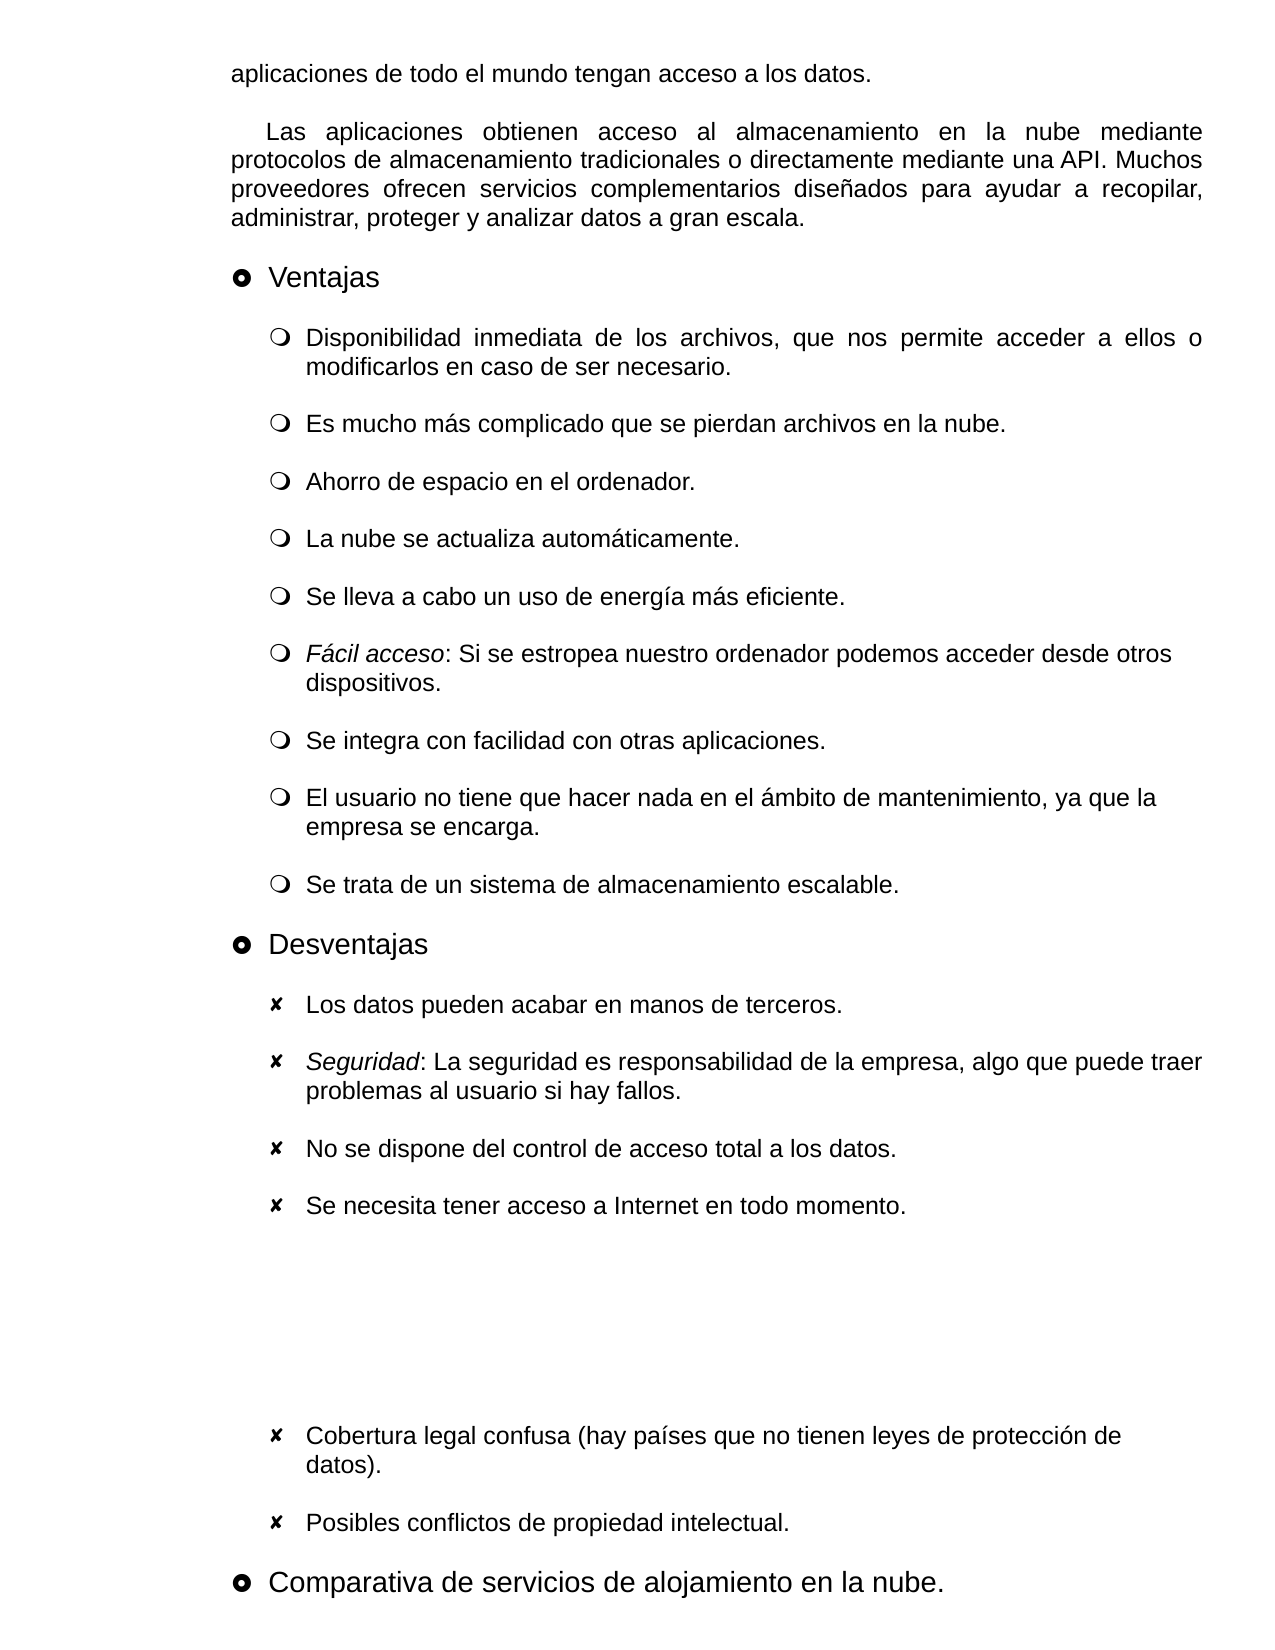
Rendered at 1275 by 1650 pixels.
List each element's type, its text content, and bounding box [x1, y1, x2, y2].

list Se integra con facilidad con otras aplicaciones. [268, 726, 1205, 754]
list El usuario no tiene que hacer nada en el ámbito de mantenimiento, ya que la empresa se encarga. [268, 783, 1205, 841]
list Los datos pueden acabar en manos de terceros. [268, 989, 1205, 1018]
list Se necesita tener acceso a Internet en todo momento. [268, 1191, 1205, 1220]
list Comparativa de servicios de alojamiento en la nube. [231, 1565, 1205, 1599]
list Ahorro de espacio en el ordenador. [268, 467, 1205, 495]
list Es mucho más complicado que se pierdan archivos en la nube. [268, 409, 1205, 438]
list La nube se actualiza automáticamente. [268, 524, 1205, 553]
text Las aplicaciones obtienen acceso al almacenamiento en la nube mediante protocolos de almacenamiento tradicionales o directamente mediante una API. Muchos proveedores ofrecen servicios complementarios diseñados para ayudar a recopilar, administrar, proteger y analizar datos a gran escala. [231, 117, 1205, 232]
list Se trata de un sistema de almacenamiento escalable. [268, 870, 1205, 898]
list Posibles conflictos de propiedad intelectual. [268, 1508, 1205, 1536]
list Desventajas [231, 927, 1205, 961]
list Disponibilidad inmediata de los archivos, que nos permite acceder a ellos o modificarlos en caso de ser necesario. [268, 323, 1205, 380]
list Se lleva a cabo un uso de energía más eficiente. [268, 582, 1205, 611]
list No se dispone del control de acceso total a los datos. [268, 1133, 1205, 1162]
list Ventajas [231, 260, 1205, 294]
list Seguridad: La seguridad es responsabilidad de la empresa, algo que puede traer problemas al usuario si hay fallos. [268, 1047, 1205, 1105]
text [231, 59, 1205, 88]
list Cobertura legal confusa (hay países que no tienen leyes de protección de datos). [268, 1421, 1205, 1479]
list Fácil acceso: Si se estropea nuestro ordenador podemos acceder desde otros dispositivos. [268, 639, 1205, 697]
